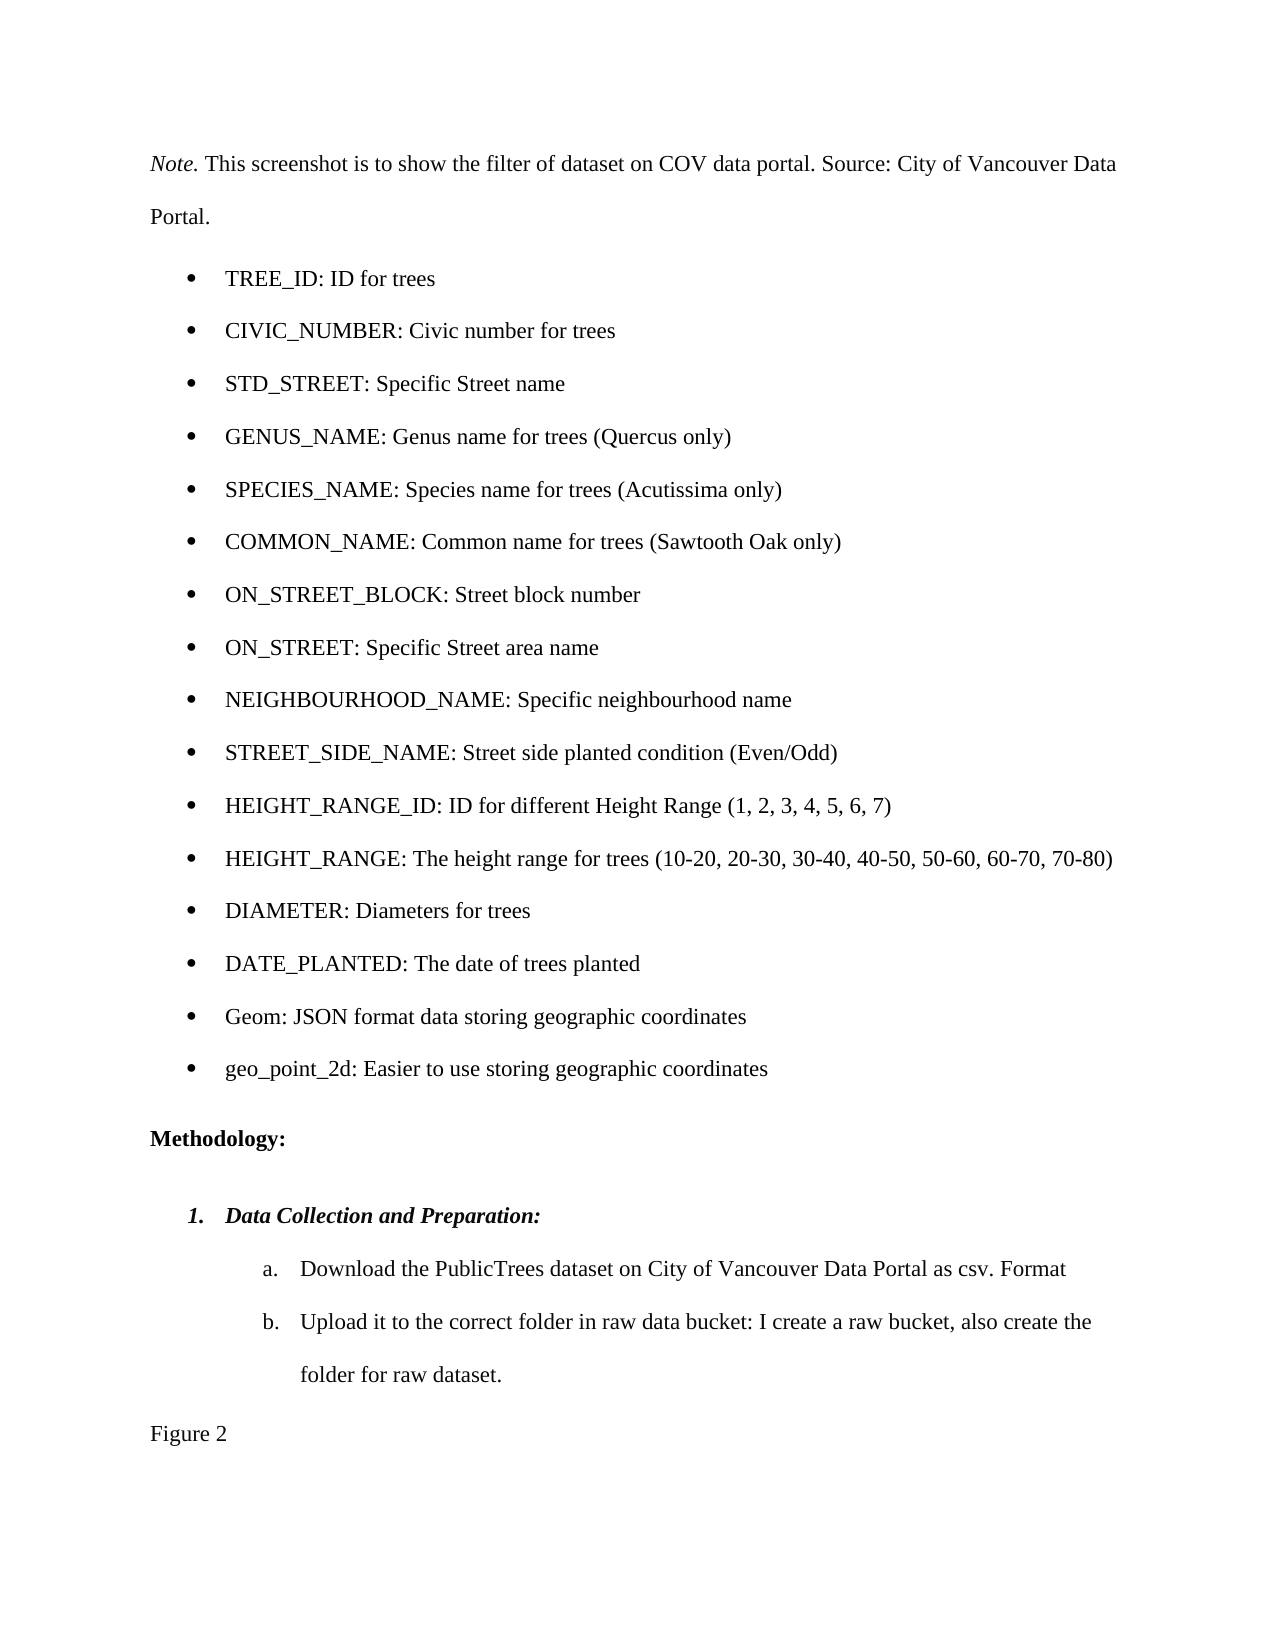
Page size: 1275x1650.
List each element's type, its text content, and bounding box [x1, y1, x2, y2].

list CIVIC_NUMBER: Civic number for trees [187, 317, 1125, 344]
list Upload it to the correct folder in raw data bucket: I create a raw bucket, also create the folder for raw dataset. [262, 1308, 1125, 1387]
text Figure 2 [150, 1419, 1125, 1446]
list TREE_ID: ID for trees [187, 265, 1125, 291]
text Note. This screenshot is to show the filter of dataset on COV data portal. Source: City of Vancouver Data Portal. [150, 150, 1125, 229]
list GENUS_NAME: Genus name for trees (Quercus only) [187, 423, 1125, 449]
list HEIGHT_RANGE: The height range for trees (10-20, 20-30, 30-40, 40-50, 50-60, 60-70, 70-80) [187, 844, 1125, 871]
list Geom: JSON format data storing geographic coordinates [187, 1003, 1125, 1029]
list ON_STREET: Specific Street area name [187, 634, 1125, 660]
list HEIGHT_RANGE_ID: ID for different Height Range (1, 2, 3, 4, 5, 6, 7) [187, 792, 1125, 818]
list STREET_SIDE_NAME: Street side planted condition (Even/Odd) [187, 739, 1125, 766]
list NEIGHBOURHOOD_NAME: Specific neighbourhood name [187, 686, 1125, 713]
list ON_STREET_BLOCK: Street block number [187, 581, 1125, 607]
subtitle Methodology: [150, 1125, 1125, 1151]
list DIAMETER: Diameters for trees [187, 897, 1125, 924]
list geo_point_2d: Easier to use storing geographic coordinates [187, 1055, 1125, 1082]
list Download the PublicTrees dataset on City of Vancouver Data Portal as csv. Format [262, 1255, 1125, 1282]
list DATE_PLANTED: The date of trees planted [187, 950, 1125, 976]
list SPECIES_NAME: Species name for trees (Acutissima only) [187, 476, 1125, 502]
list Data Collection and Preparation: [187, 1202, 1125, 1229]
list STD_STREET: Specific Street name [187, 370, 1125, 397]
list COMMON_NAME: Common name for trees (Sawtooth Oak only) [187, 528, 1125, 555]
